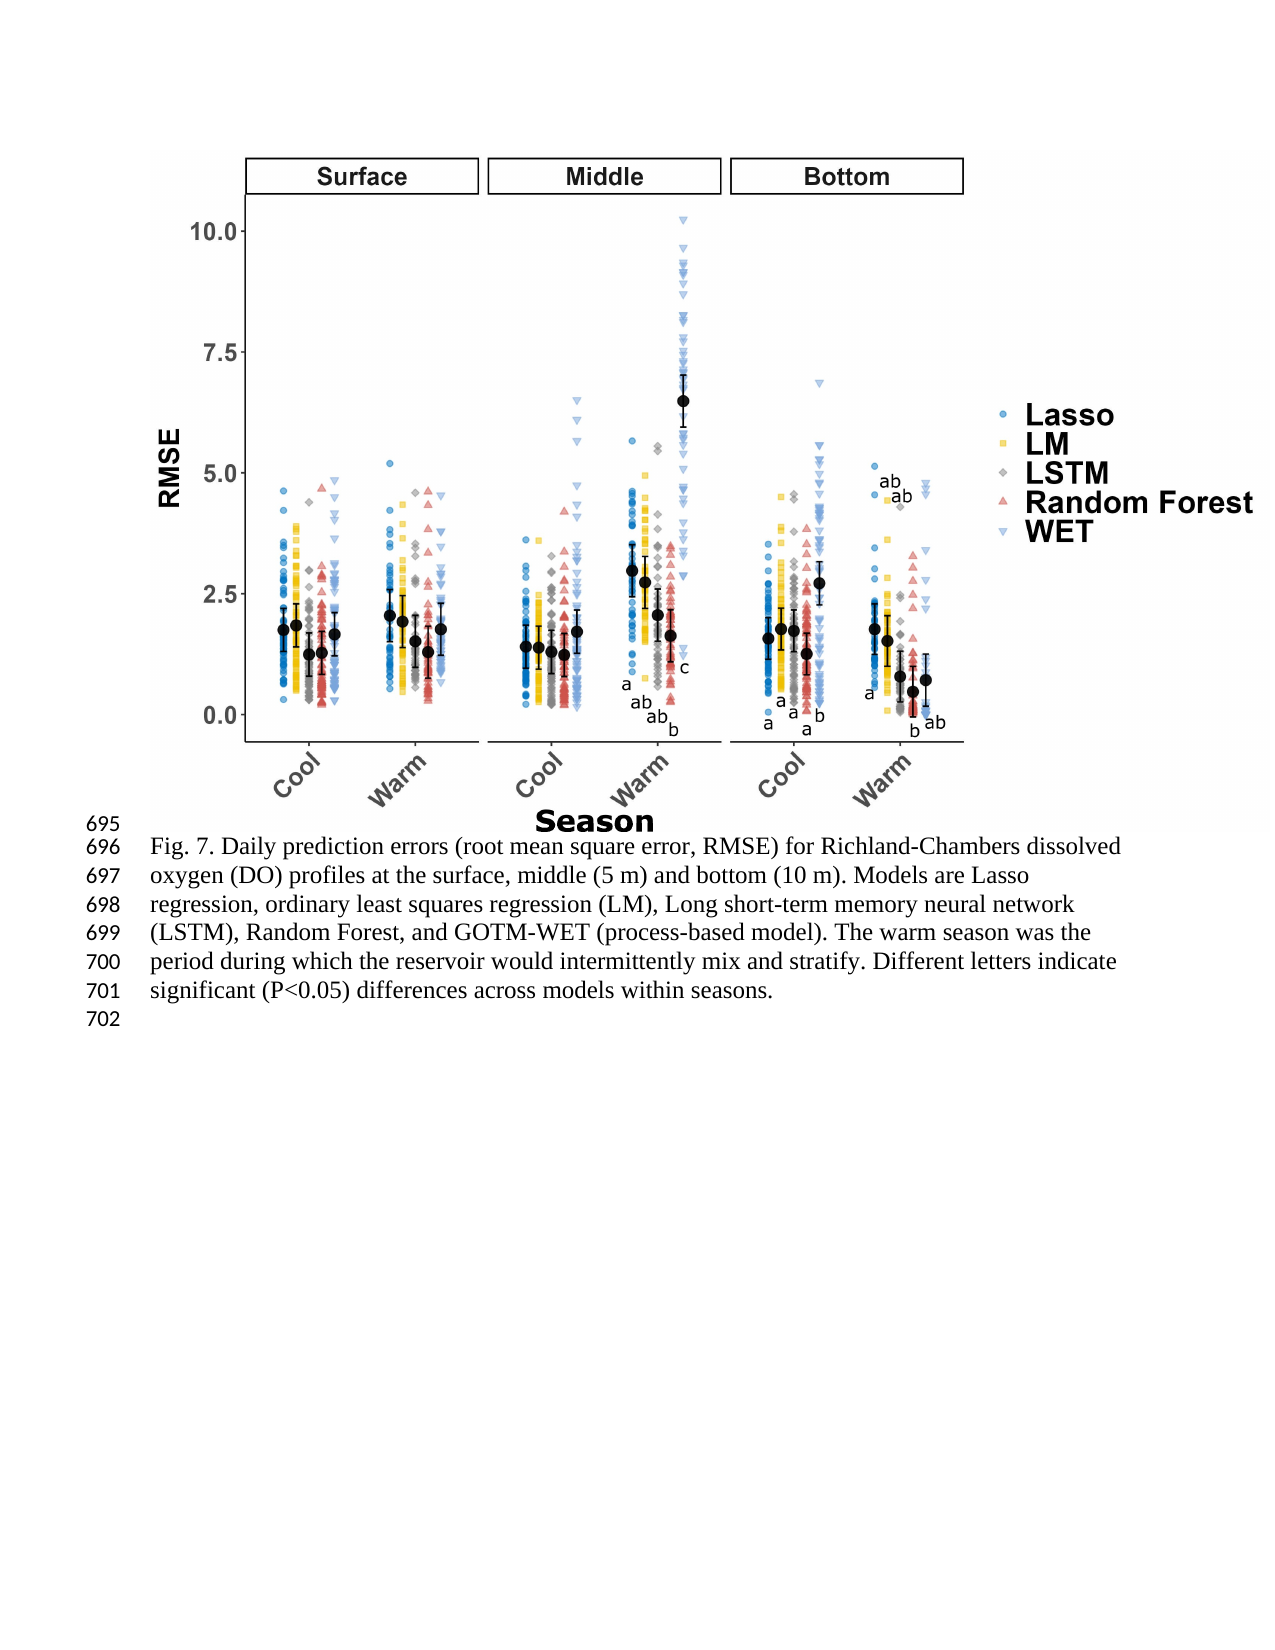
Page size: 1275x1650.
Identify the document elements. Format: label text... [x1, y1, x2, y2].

text Fig. 7. Daily prediction errors (root mean square error, RMSE) for Richland-Chambers dissolved oxygen (DO) profiles at the surface, middle (5 m) and bottom (10 m). Models are Lasso regression, ordinary least squares regression (LM), Long short-term memory neural network (LSTM), Random Forest, and GOTM-WET (process-based model). The warm season was the period during which the reservoir would intermittently mix and stratify. Different letters indicate significant (P<0.05) differences across models within seasons. [150, 832, 1125, 1004]
picture [150, 150, 1270, 832]
